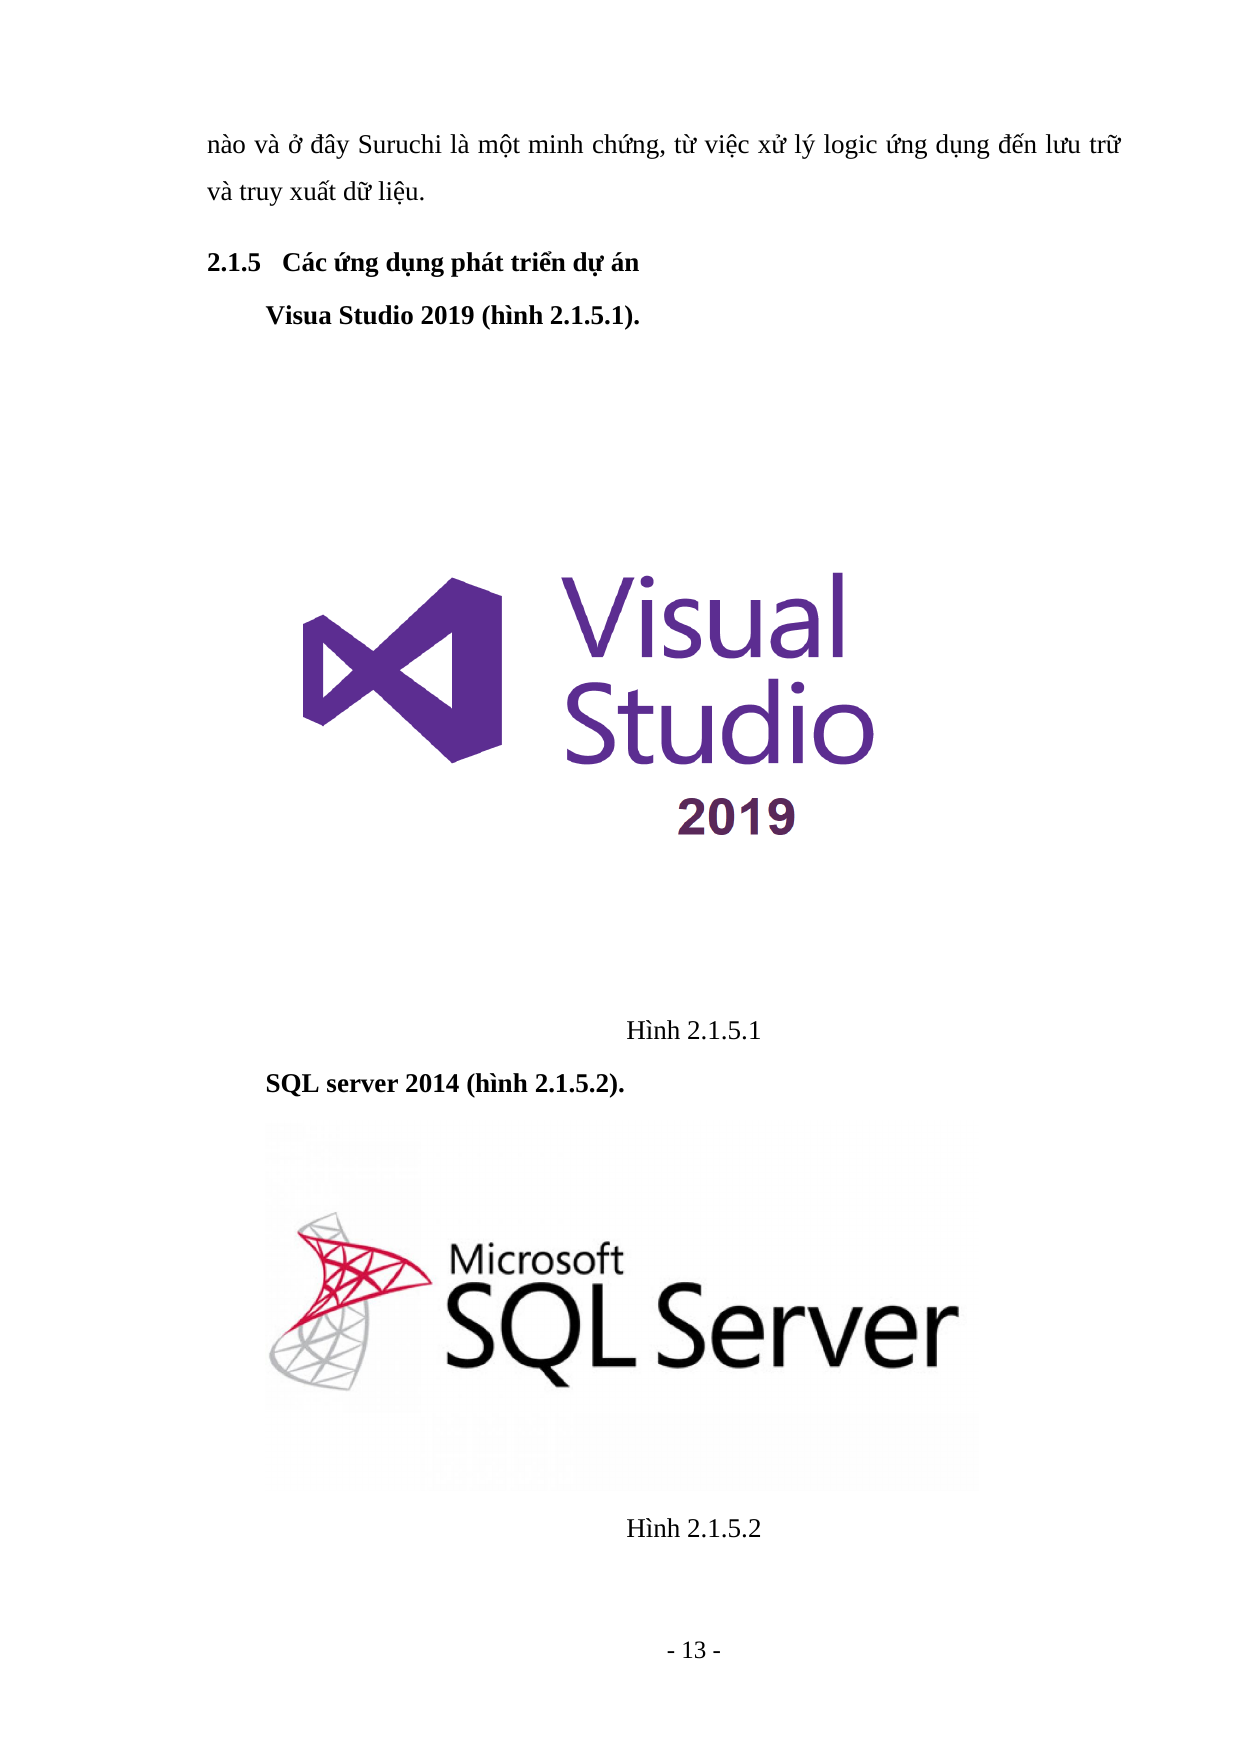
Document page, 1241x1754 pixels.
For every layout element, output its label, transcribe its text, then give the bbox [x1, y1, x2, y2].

picture [265, 1120, 979, 1491]
picture [265, 352, 951, 993]
text Hình 2.1.5.2 [207, 1512, 1122, 1544]
subtitle Các ứng dụng phát triển dự án [207, 246, 1122, 277]
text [207, 128, 1122, 206]
text SQL server 2014 (hình 2.1.5.2). [207, 1067, 1122, 1098]
text Visua Studio 2019 (hình 2.1.5.1). [207, 299, 1122, 330]
text Hình 2.1.5.1 [207, 1014, 1122, 1045]
